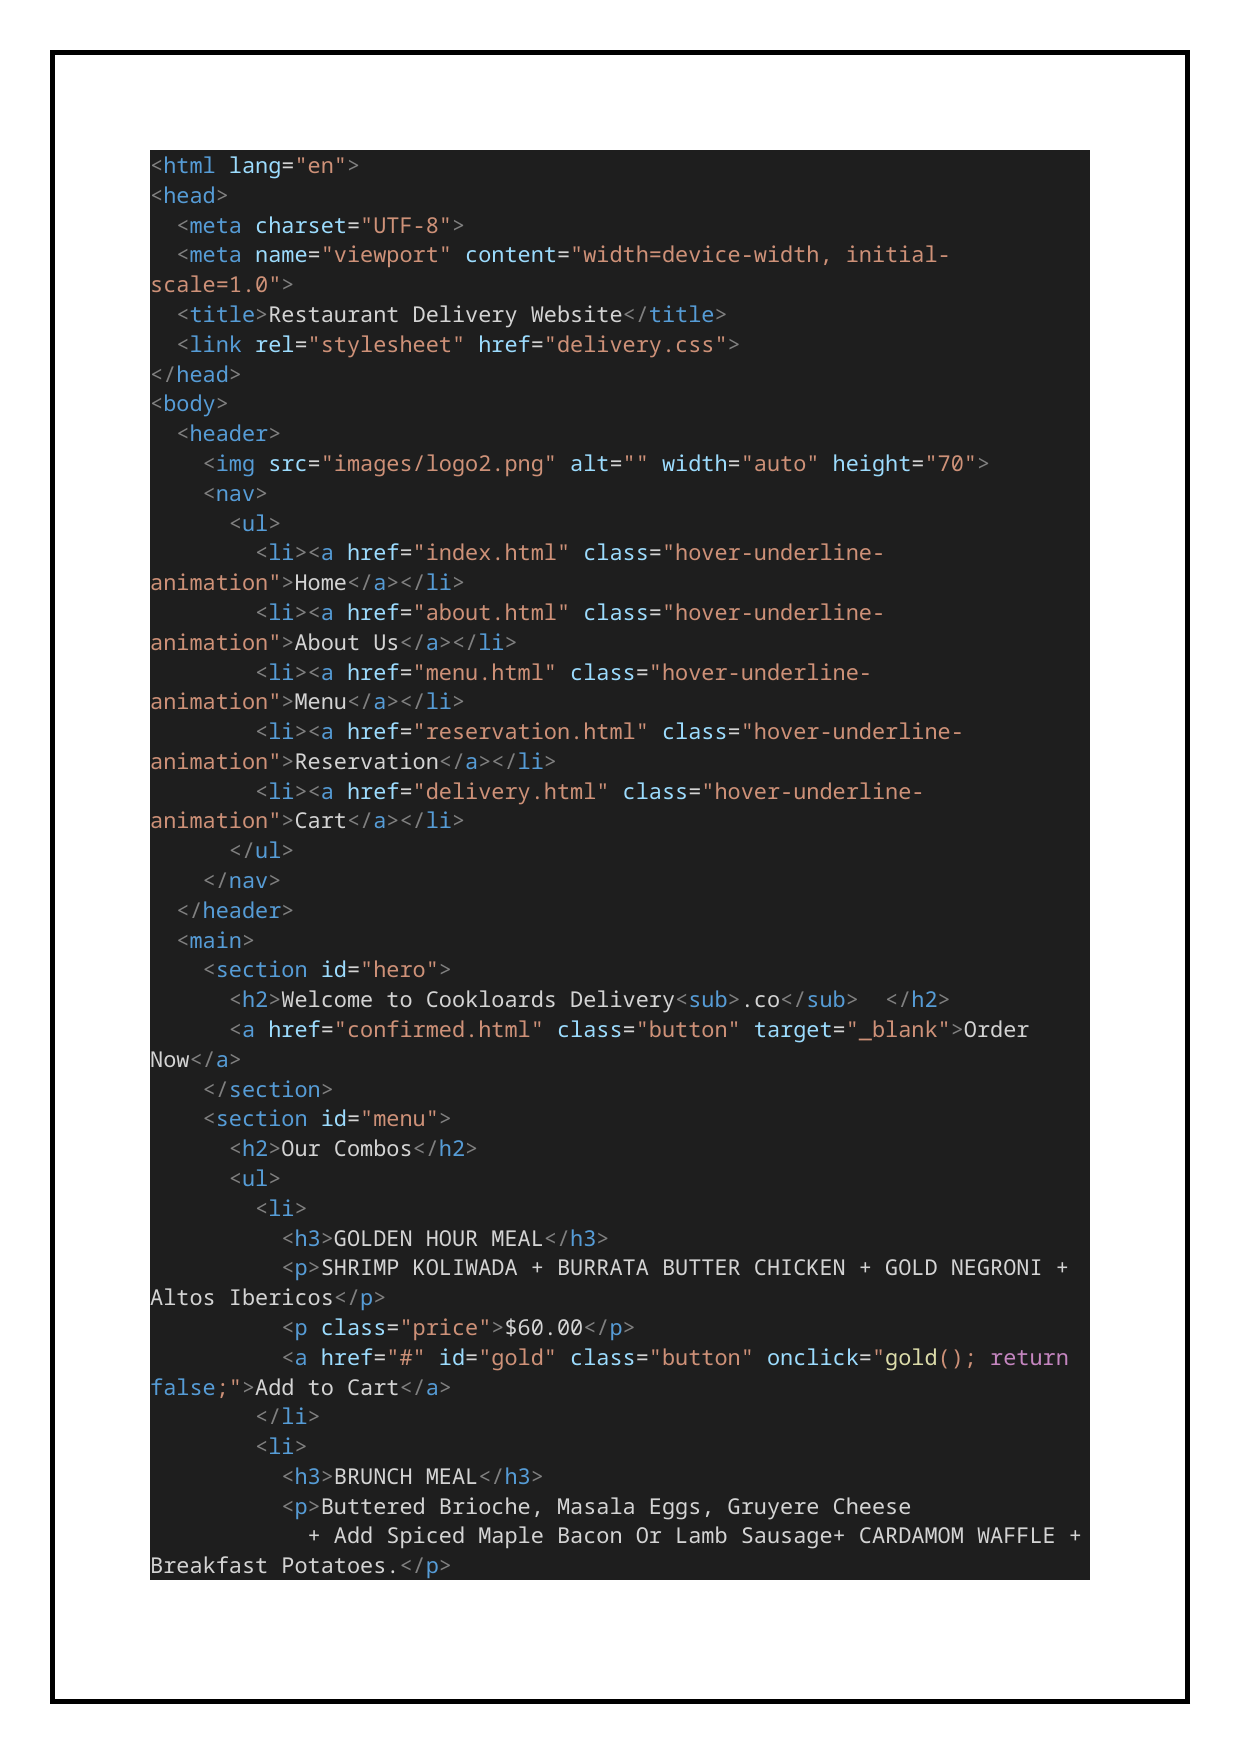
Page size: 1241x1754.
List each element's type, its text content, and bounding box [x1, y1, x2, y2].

text <meta charset="UTF-8"> [150, 209, 1090, 239]
text <h3>BRUNCH MEAL</h3> [150, 1461, 1090, 1491]
text <body> [150, 388, 1090, 418]
text <title>Restaurant Delivery Website</title> [150, 299, 1090, 329]
text <ul> [150, 1163, 1090, 1193]
text <li><a href="delivery.html" class="hover-underline-animation">Cart</a></li> [150, 776, 1090, 835]
text <li><a href="index.html" class="hover-underline-animation">Home</a></li> [150, 537, 1090, 597]
text <section id="menu"> [150, 1103, 1090, 1133]
text <section id="hero"> [150, 954, 1090, 984]
text <head> [150, 180, 1090, 209]
text <li><a href="reservation.html" class="hover-underline-animation">Reservation</a></li> [150, 716, 1090, 776]
text <li><a href="about.html" class="hover-underline-animation">About Us</a></li> [150, 597, 1090, 656]
text <meta name="viewport" content="width=device-width, initial-scale=1.0"> [150, 239, 1090, 299]
text <nav> [150, 478, 1090, 507]
text </header> [150, 895, 1090, 924]
text + Add Spiced Maple Bacon Or Lamb Sausage+ CARDAMOM WAFFLE + Breakfast Potatoes.</p> [150, 1520, 1090, 1580]
text <p>SHRIMP KOLIWADA + BURRATA BUTTER CHICKEN + GOLD NEGRONI + Altos Ibericos</p> [150, 1252, 1090, 1312]
text </nav> [150, 865, 1090, 895]
text <a href="#" id="gold" class="button" onclick="gold(); return false;">Add to Cart</a> [150, 1342, 1090, 1401]
text <h3>GOLDEN HOUR MEAL</h3> [150, 1222, 1090, 1252]
text <p>Buttered Brioche, Masala Eggs, Gruyere Cheese [150, 1491, 1090, 1520]
text </ul> [150, 835, 1090, 865]
text </head> [150, 358, 1090, 388]
text </section> [150, 1073, 1090, 1103]
text <a href="confirmed.html" class="button" target="_blank">Order Now</a> [150, 1014, 1090, 1073]
text <main> [150, 924, 1090, 954]
text <link rel="stylesheet" href="delivery.css"> [150, 329, 1090, 358]
text <html lang="en"> [150, 150, 1090, 180]
text <h2>Welcome to Cookloards Delivery<sub>.co</sub> </h2> [150, 984, 1090, 1014]
text </li> [150, 1401, 1090, 1431]
text <ul> [150, 507, 1090, 537]
text <li><a href="menu.html" class="hover-underline-animation">Menu</a></li> [150, 656, 1090, 716]
text <header> [150, 418, 1090, 448]
text <h2>Our Combos</h2> [150, 1133, 1090, 1163]
text <li> [150, 1193, 1090, 1222]
text <img src="images/logo2.png" alt="" width="auto" height="70"> [150, 448, 1090, 478]
text <li> [150, 1431, 1090, 1461]
text <p class="price">$60.00</p> [150, 1312, 1090, 1342]
